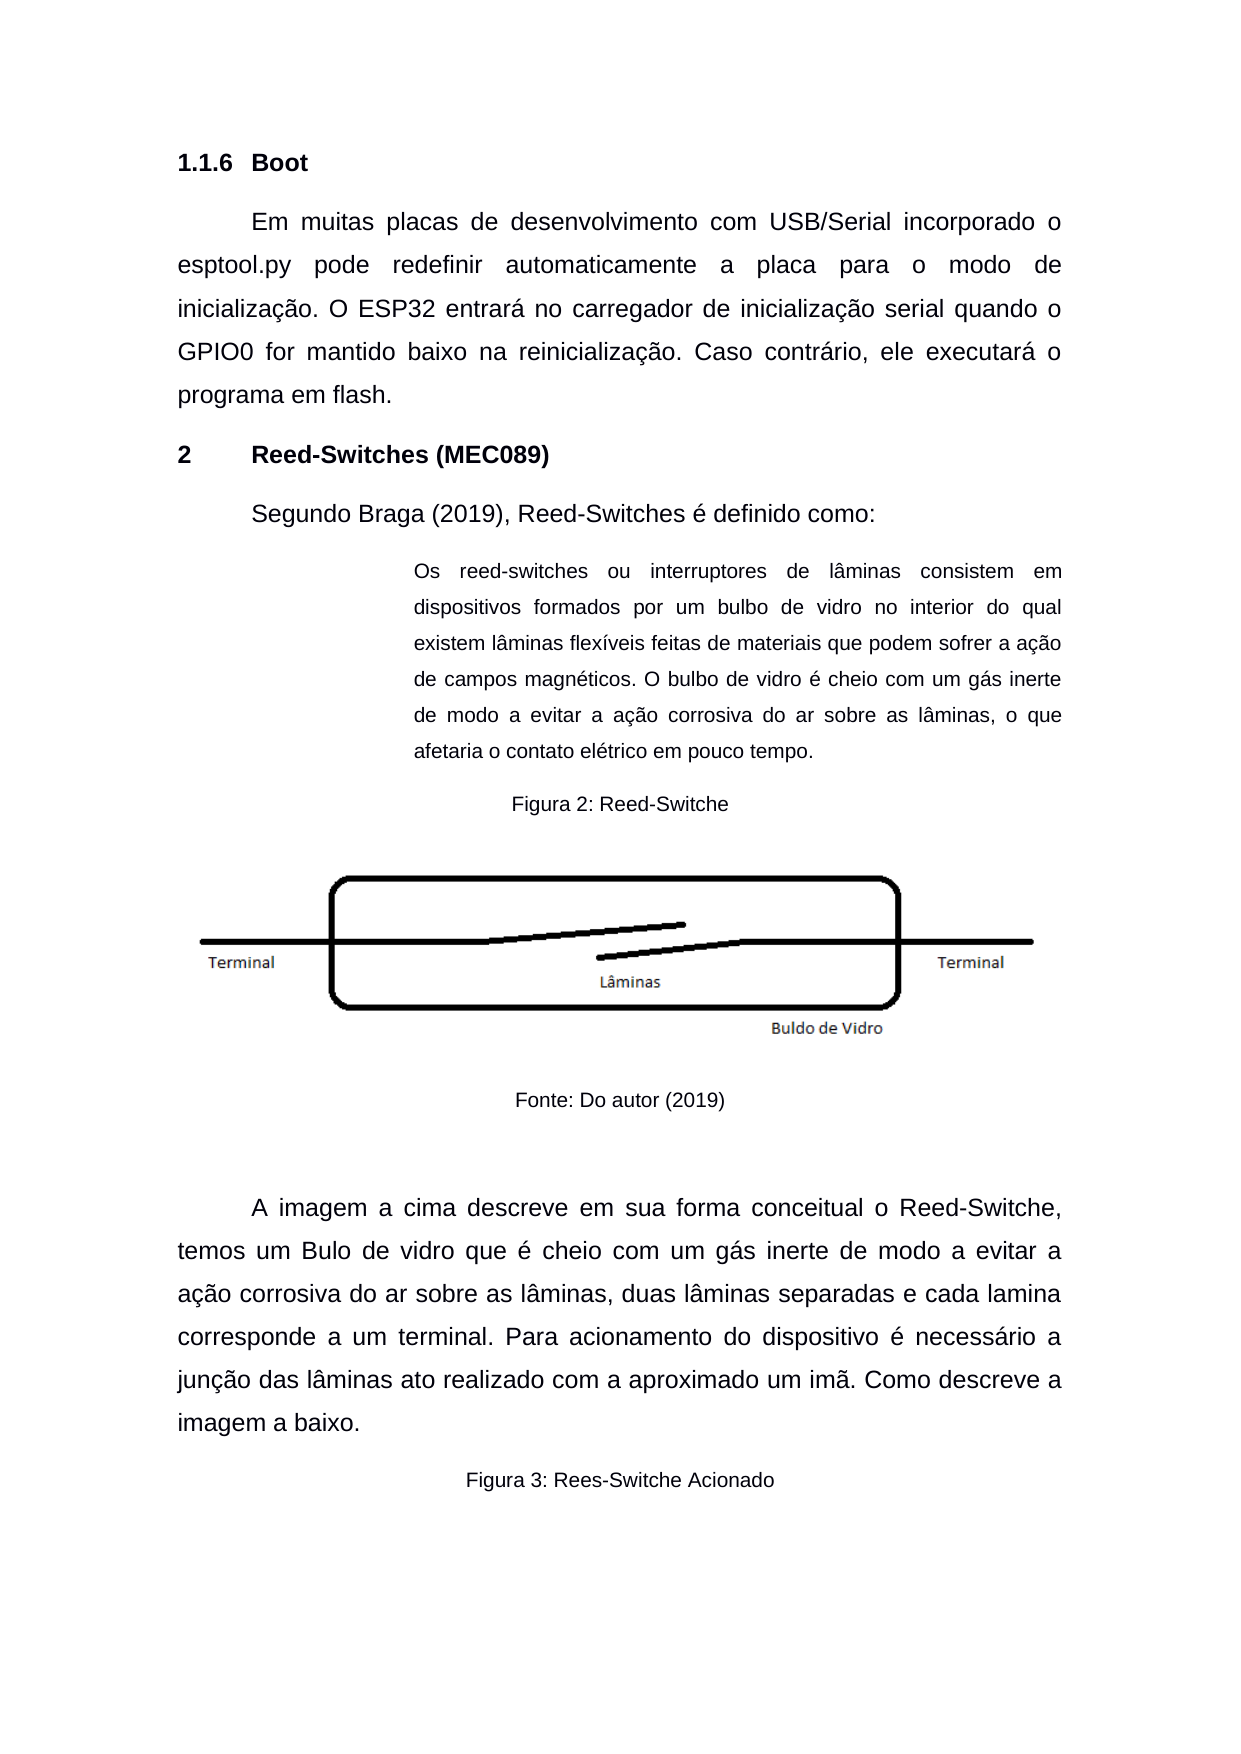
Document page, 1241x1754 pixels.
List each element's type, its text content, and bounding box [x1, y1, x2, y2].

text 1.1.6 Boot [177, 148, 1063, 176]
text Em muitas placas de desenvolvimento com USB/Serial incorporado o esptool.py pode redefinir automaticamente a placa para o modo de inicialização. O ESP32 entrará no carregador de inicialização serial quando o GPIO0 for mantido baixo na reinicialização. Caso contrário, ele executará o programa em flash. [177, 207, 1063, 409]
text Os reed-switches ou interruptores de lâminas consistem em dispositivos formados por um bulbo de vidro no interior do qual existem lâminas flexíveis feitas de materiais que podem sofrer a ação de campos magnéticos. O bulbo de vidro é cheio com um gás inerte de modo a evitar a ação corrosiva do ar sobre as lâminas, o que afetaria o contato elétrico em pouco tempo. [413, 559, 1063, 763]
picture [178, 844, 1063, 1057]
text A imagem a cima descreve em sua forma conceitual o Reed-Switche, temos um Bulo de vidro que é cheio com um gás inerte de modo a evitar a ação corrosiva do ar sobre as lâminas, duas lâminas separadas e cada lamina corresponde a um terminal. Para acionamento do dispositivo é necessário a junção das lâminas ato realizado com a aproximado um imã. Como descreve a imagem a baixo. [177, 1193, 1063, 1437]
text Segundo Braga (2019), Reed-Switches é definido como: [177, 499, 1063, 528]
text Fonte: Do autor (2019) [177, 1088, 1063, 1112]
text Figura 2: Reed-Switche [177, 792, 1063, 816]
text Figura 3: Rees-Switche Acionado [177, 1468, 1063, 1492]
text 2 Reed-Switches (MEC089) [177, 440, 1063, 468]
